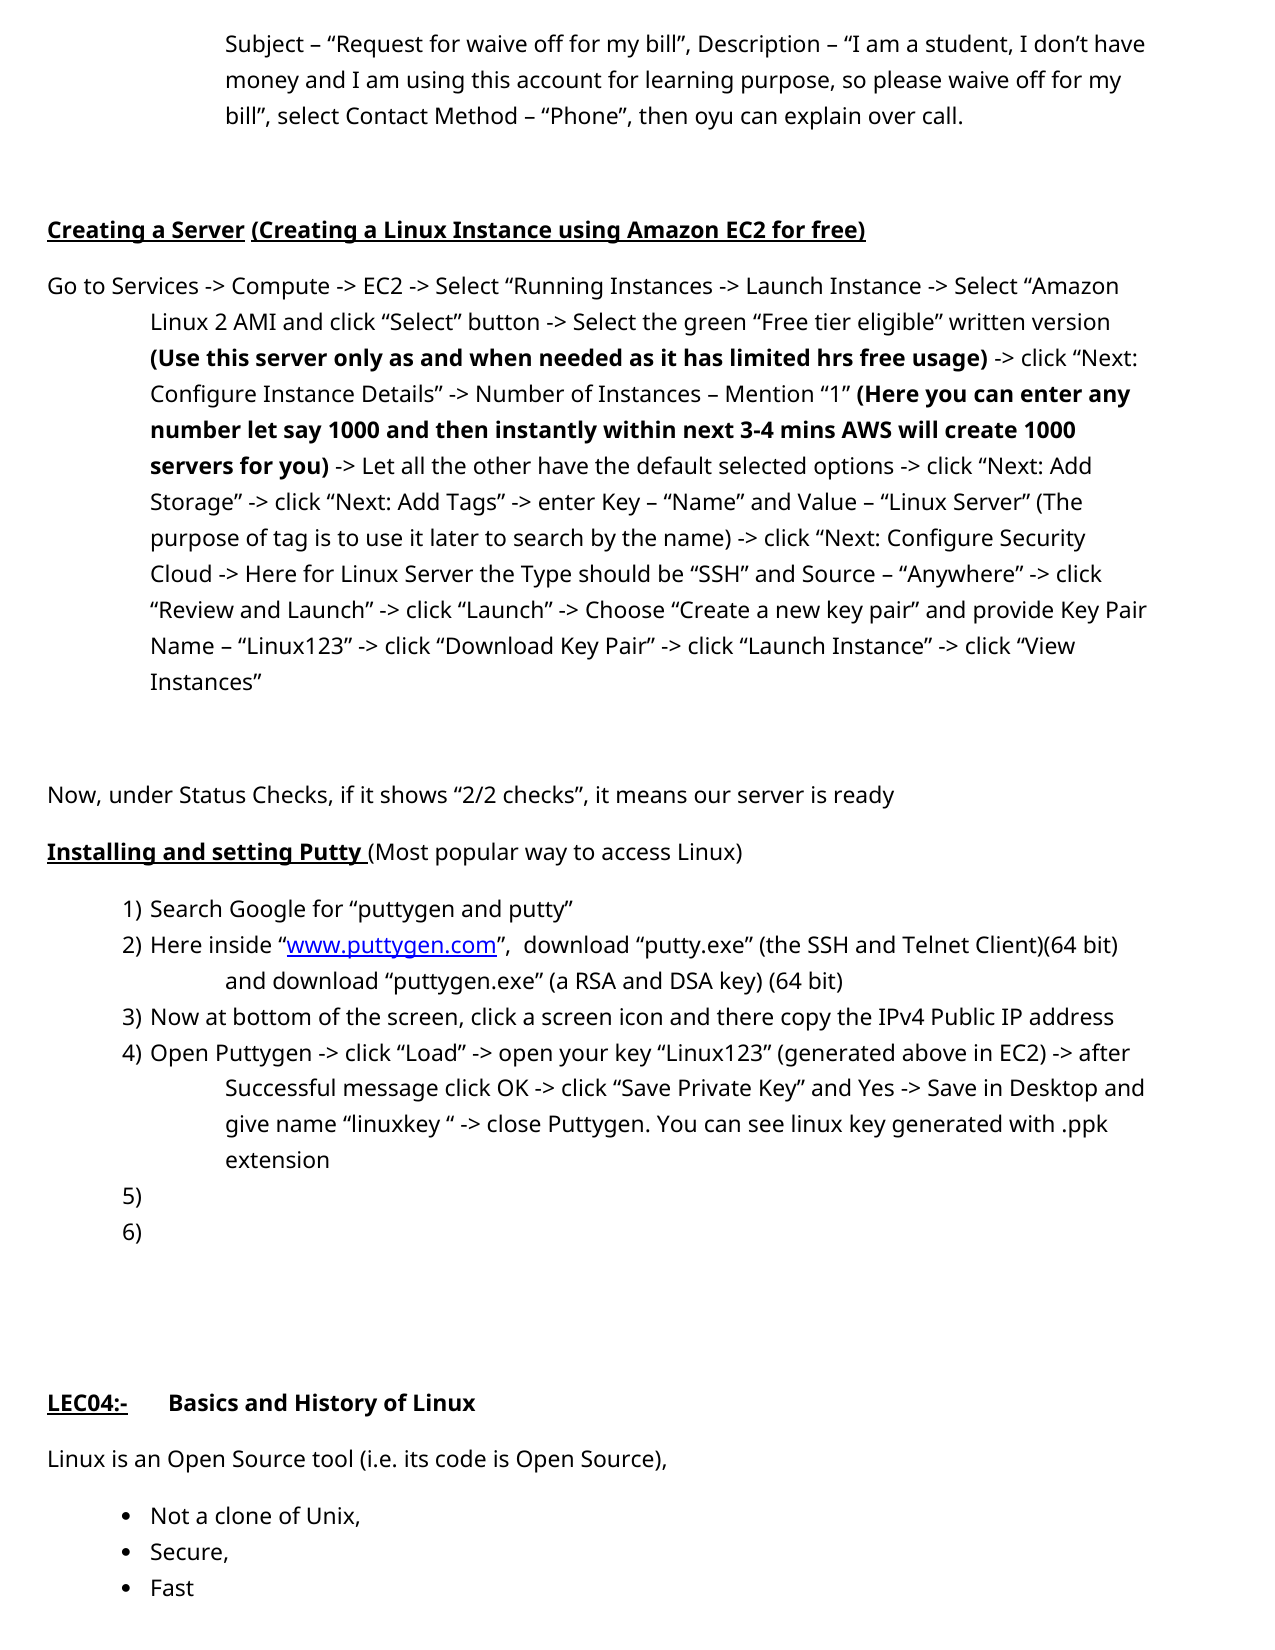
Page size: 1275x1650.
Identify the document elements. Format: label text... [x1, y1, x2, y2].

text LEC04:- Basics and History of Linux [47, 1386, 1153, 1418]
list Fast [122, 1572, 1153, 1603]
list Open Puttygen -> click “Load” -> open your key “Linux123” (generated above in EC2) -> after Successful message click OK -> click “Save Private Key” and Yes -> Save in Desktop and give name “linuxkey “ -> close Puttygen. You can see linux key generated with .ppk extension [122, 1036, 1153, 1176]
list Here inside “www.puttygen.com”, download “putty.exe” (the SSH and Telnet Client)(64 bit) and download “puttygen.exe” (a RSA and DSA key) (64 bit) [122, 929, 1153, 996]
text Linux is an Open Source tool (i.e. its code is Open Source), [47, 1443, 1153, 1474]
list Secure, [122, 1536, 1153, 1567]
list Not a clone of Unix, [122, 1500, 1153, 1531]
text Installing and setting Putty (Most popular way to access Linux) [47, 836, 1153, 867]
text Go to Services -> Compute -> EC2 -> Select “Running Instances -> Launch Instance -> Select “Amazon Linux 2 AMI and click “Select” button -> Select the green “Free tier eligible” written version (Use this server only as and when needed as it has limited hrs free usage) -> click “Next: Configure Instance Details” -> Number of Instances – Mention “1” (Here you can enter any number let say 1000 and then instantly within next 3-4 mins AWS will create 1000 servers for you) -> Let all the other have the default selected options -> click “Next: Add Storage” -> click “Next: Add Tags” -> enter Key – “Name” and Value – “Linux Server” (The purpose of tag is to use it later to search by the name) -> click “Next: Configure Security Cloud -> Here for Linux Server the Type should be “SSH” and Source – “Anywhere” -> click “Review and Launch” -> click “Launch” -> Choose “Create a new key pair” and provide Key Pair Name – “Linux123” -> click “Download Key Pair” -> click “Launch Instance” -> click “View Instances” [47, 270, 1153, 697]
text Now, under Status Checks, if it shows “2/2 checks”, it means our server is ready [47, 779, 1153, 810]
text Creating a Server (Creating a Linux Instance using Amazon EC2 for free) [47, 213, 1153, 245]
list Search Google for “puttygen and putty” [122, 893, 1153, 924]
list Now at bottom of the screen, click a screen icon and there copy the IPv4 Public IP address [122, 1001, 1153, 1032]
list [122, 28, 1153, 131]
